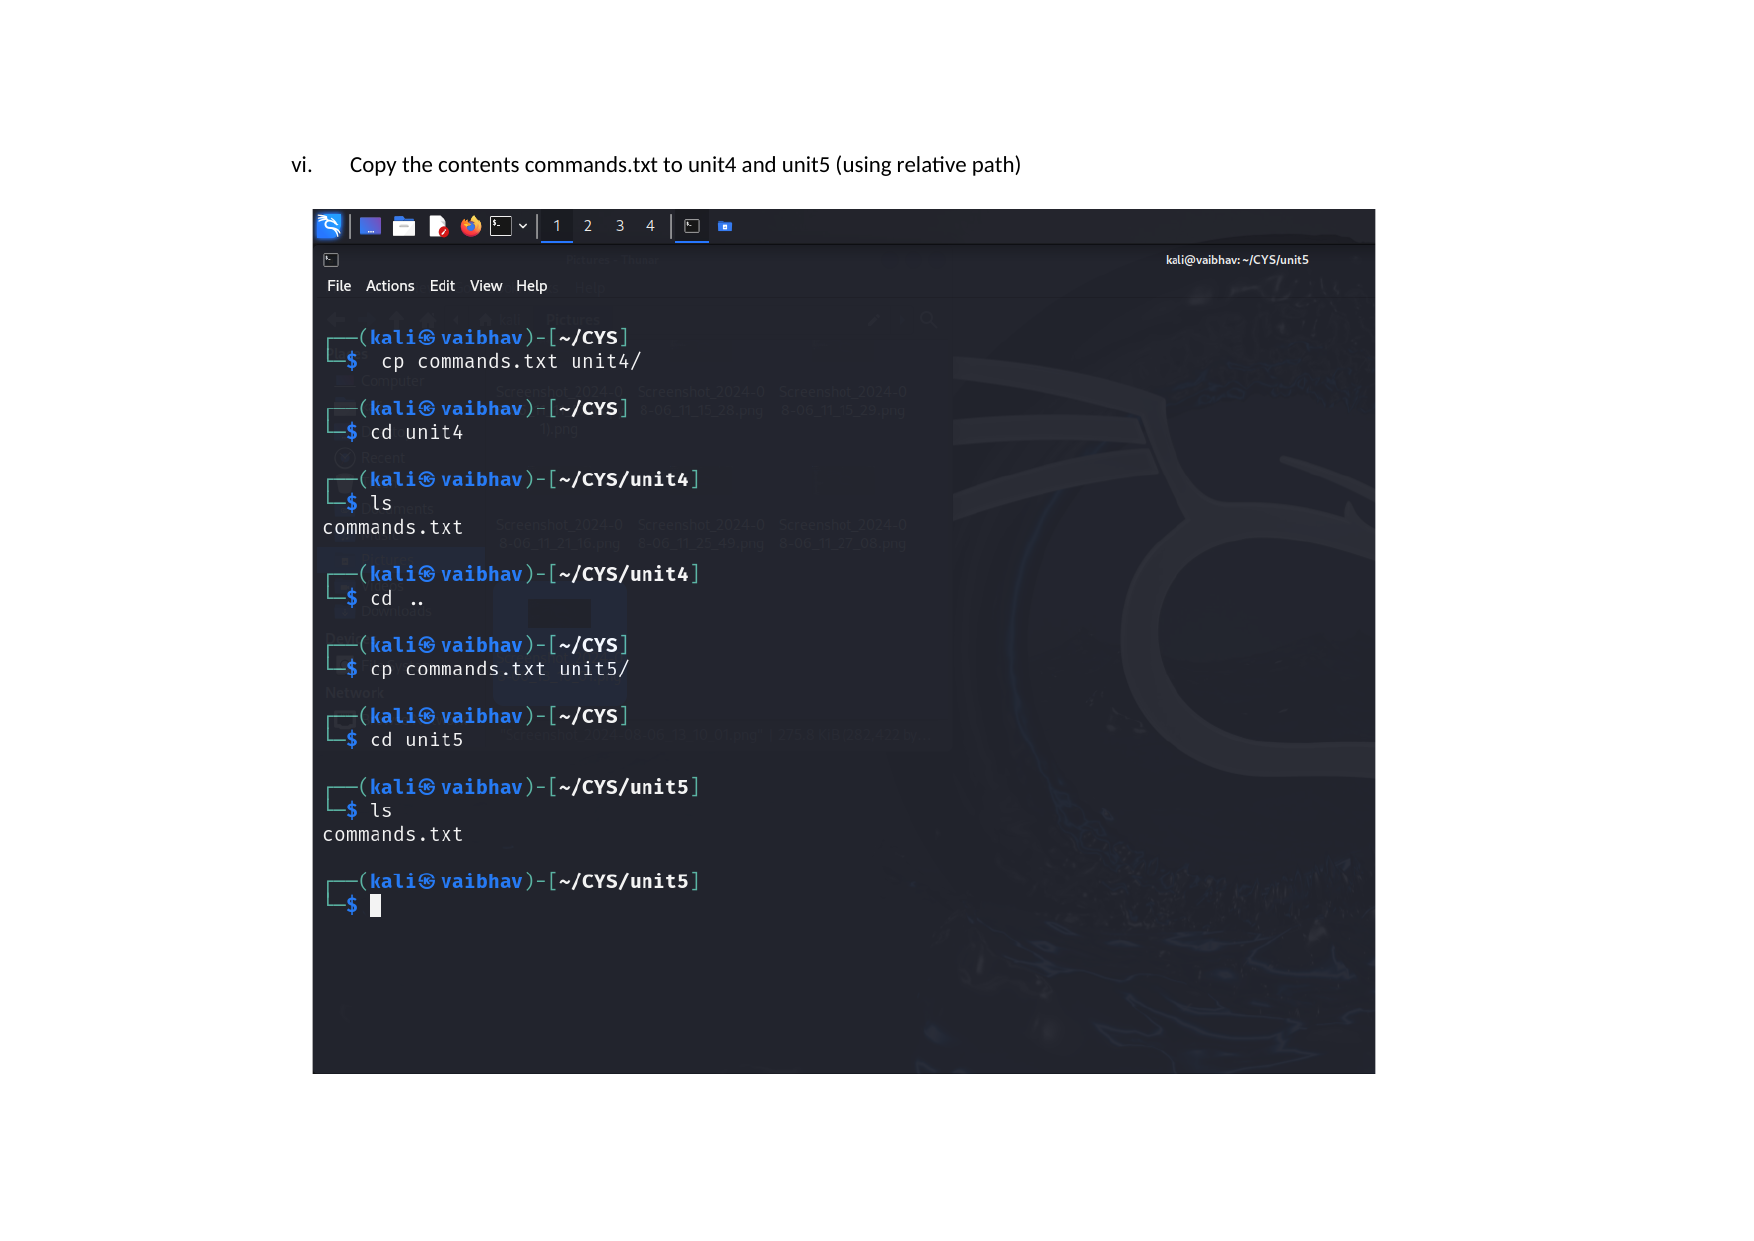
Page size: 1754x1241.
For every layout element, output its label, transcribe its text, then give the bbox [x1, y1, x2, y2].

list Copy the contents commands.txt to unit4 and unit5 (using relative path) [312, 150, 1604, 178]
picture [312, 209, 1376, 1074]
